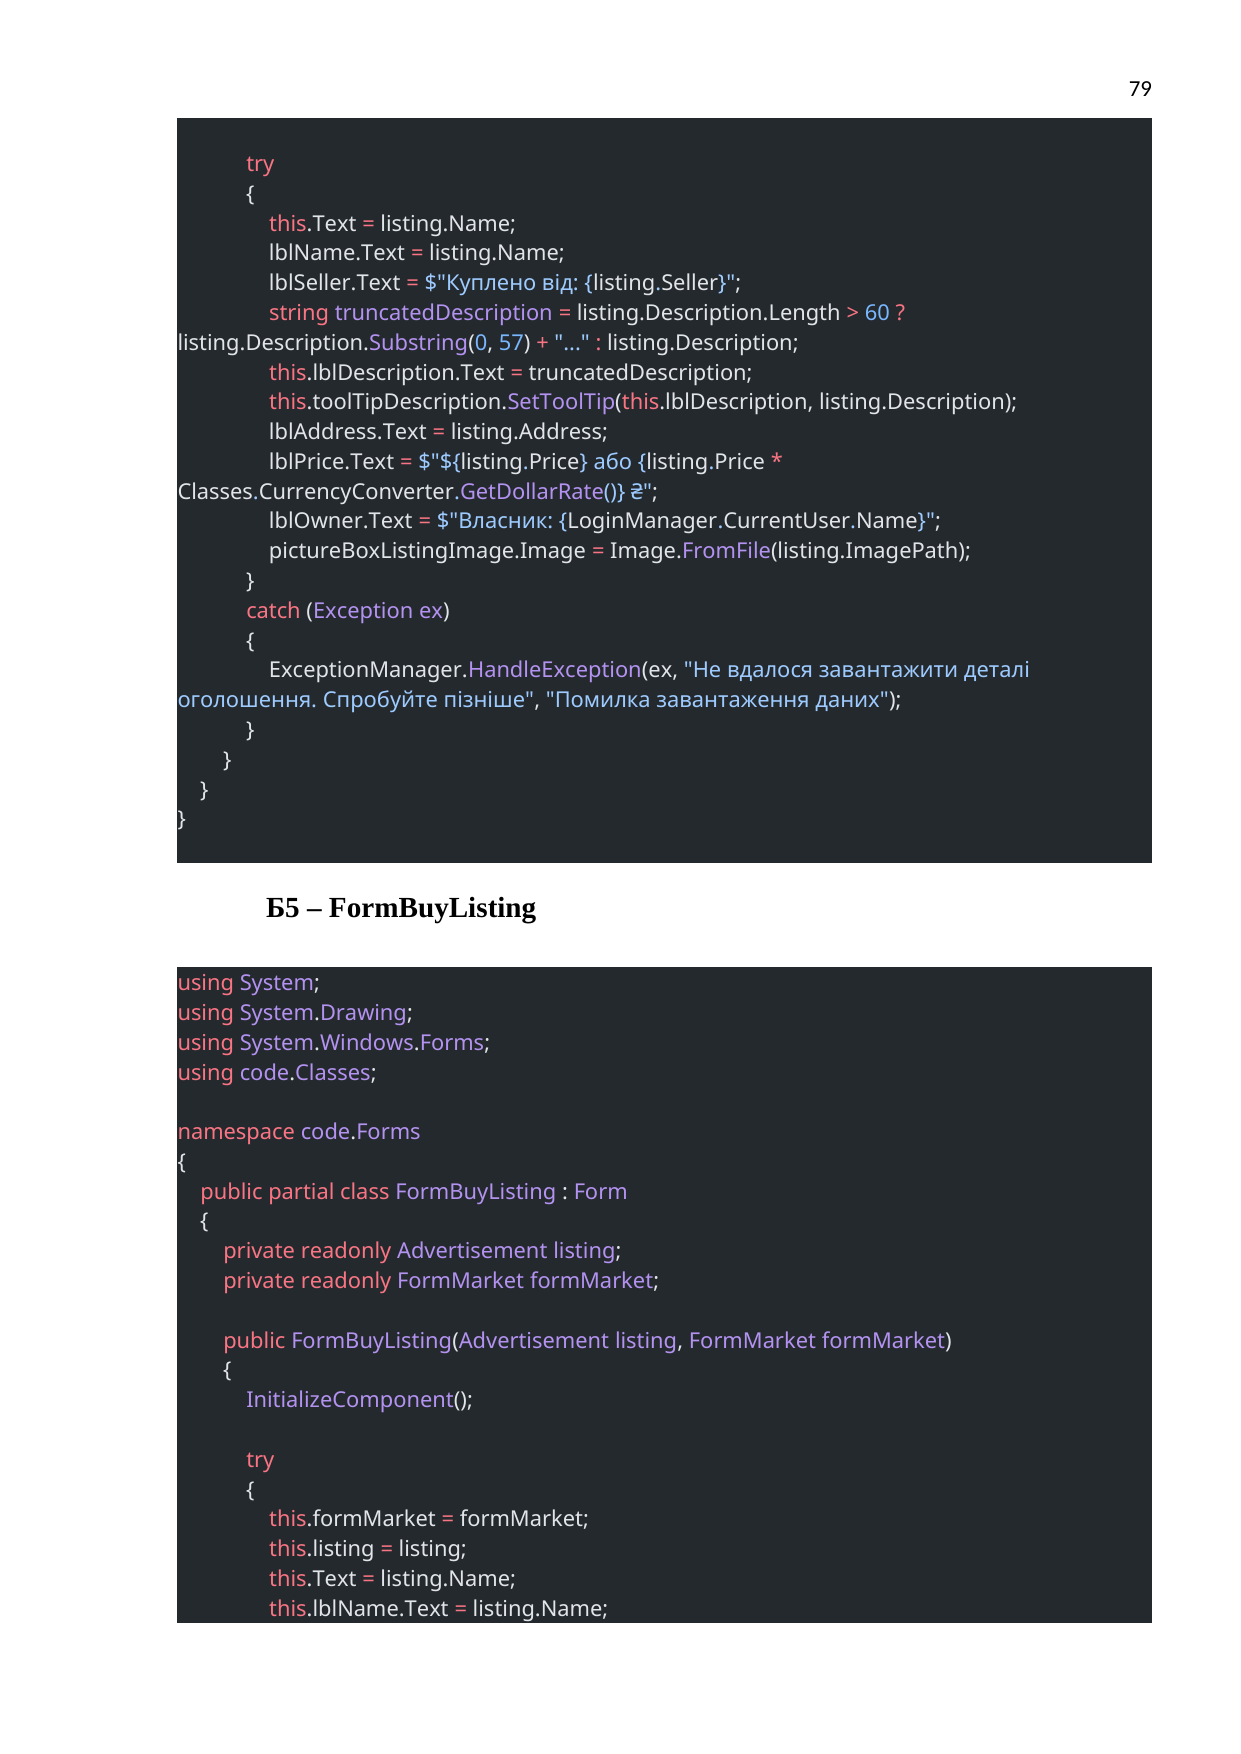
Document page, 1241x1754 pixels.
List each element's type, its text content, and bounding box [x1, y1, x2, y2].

text this.lblDescription.Text = truncatedDescription; [177, 356, 1152, 386]
text catch (Exception ex) [177, 595, 1152, 624]
text try [177, 148, 1152, 178]
text this.Text = listing.Name; [177, 1563, 1152, 1593]
text namespace code.Forms [177, 1116, 1152, 1146]
text InitializeComponent(); [177, 1384, 1152, 1414]
text } [177, 773, 1152, 803]
text } [177, 565, 1152, 595]
text string truncatedDescription = listing.Description.Length > 60 ? listing.Description.Substring(0, 57) + "..." : listing.Description; [177, 297, 1152, 356]
text lblAddress.Text = listing.Address; [177, 416, 1152, 446]
text private readonly Advertisement listing; [177, 1235, 1152, 1265]
text this.formMarket = formMarket; [177, 1503, 1152, 1533]
text lblName.Text = listing.Name; [177, 237, 1152, 267]
text this.toolTipDescription.SetToolTip(this.lblDescription, listing.Description); [177, 386, 1152, 416]
text using code.Classes; [177, 1057, 1152, 1086]
text { [177, 1146, 1152, 1176]
text this.listing = listing; [177, 1533, 1152, 1563]
text public FormBuyListing(Advertisement listing, FormMarket formMarket) [177, 1325, 1152, 1354]
text } [177, 714, 1152, 744]
text ExceptionManager.HandleException(ex, "Не вдалося завантажити деталі оголошення. Спробуйте пізніше", "Помилка завантаження даних"); [177, 654, 1152, 714]
title Б5 – FormBuyListing [177, 890, 1152, 923]
text { [177, 178, 1152, 207]
text private readonly FormMarket formMarket; [177, 1265, 1152, 1295]
text lblSeller.Text = $"Куплено від: {listing.Seller}"; [177, 267, 1152, 297]
text { [177, 1206, 1152, 1235]
text { [177, 1474, 1152, 1503]
text lblPrice.Text = $"${listing.Price} або {listing.Price * Classes.СurrencyСonverter.GetDollarRate()} ₴"; [177, 446, 1152, 505]
text using System.Windows.Forms; [177, 1027, 1152, 1057]
text this.Text = listing.Name; [177, 207, 1152, 237]
text { [177, 624, 1152, 654]
text } [177, 744, 1152, 773]
text using System.Drawing; [177, 997, 1152, 1027]
text } [177, 803, 1152, 833]
text using System; [177, 967, 1152, 997]
text this.lblName.Text = listing.Name; [177, 1593, 1152, 1623]
text pictureBoxListingImage.Image = Image.FromFile(listing.ImagePath); [177, 535, 1152, 565]
text { [177, 1354, 1152, 1384]
text lblOwner.Text = $"Власник: {LoginManager.CurrentUser.Name}"; [177, 505, 1152, 535]
text public partial class FormBuyListing : Form [177, 1176, 1152, 1206]
text try [177, 1444, 1152, 1474]
